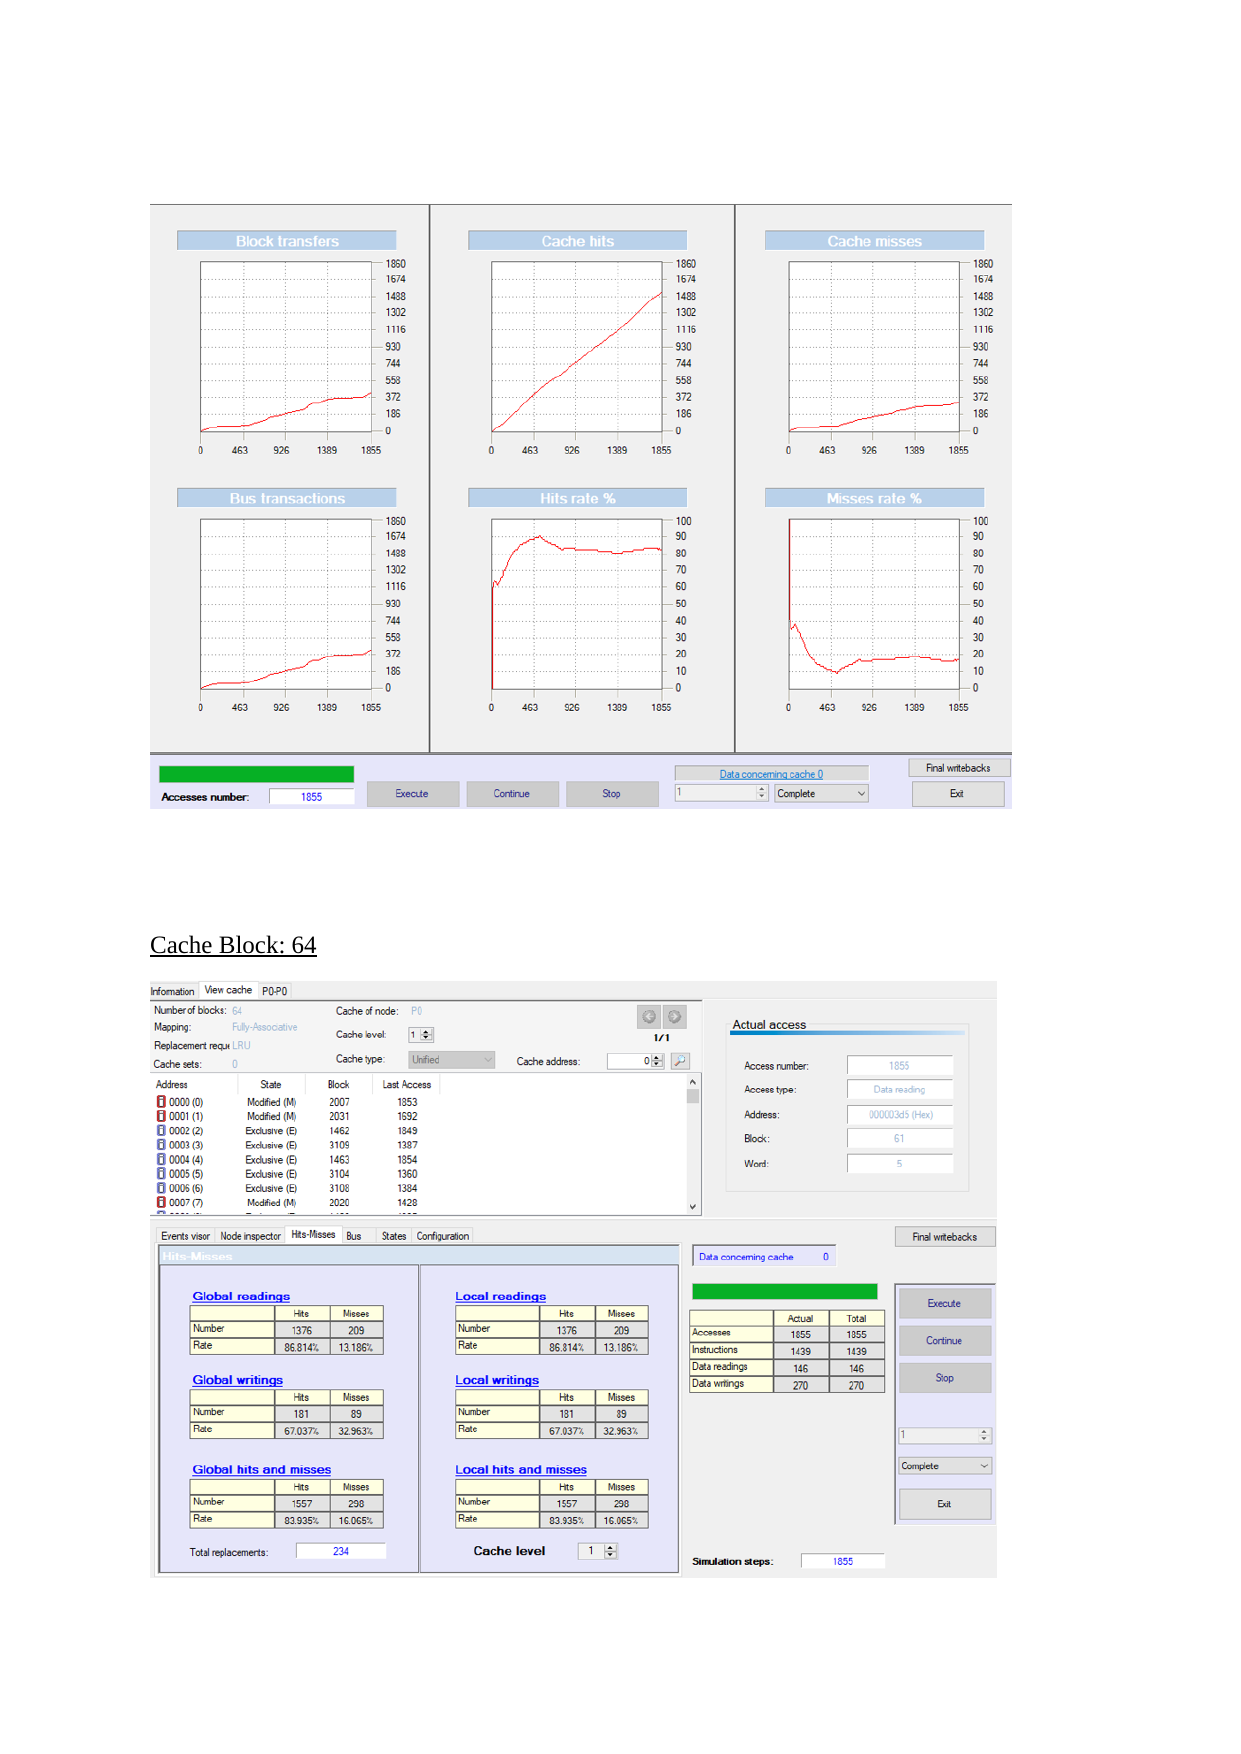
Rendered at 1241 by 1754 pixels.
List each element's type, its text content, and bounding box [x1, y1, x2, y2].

picture [150, 979, 997, 1578]
text Cache Block: 64 [150, 930, 1090, 959]
picture [150, 199, 1012, 809]
